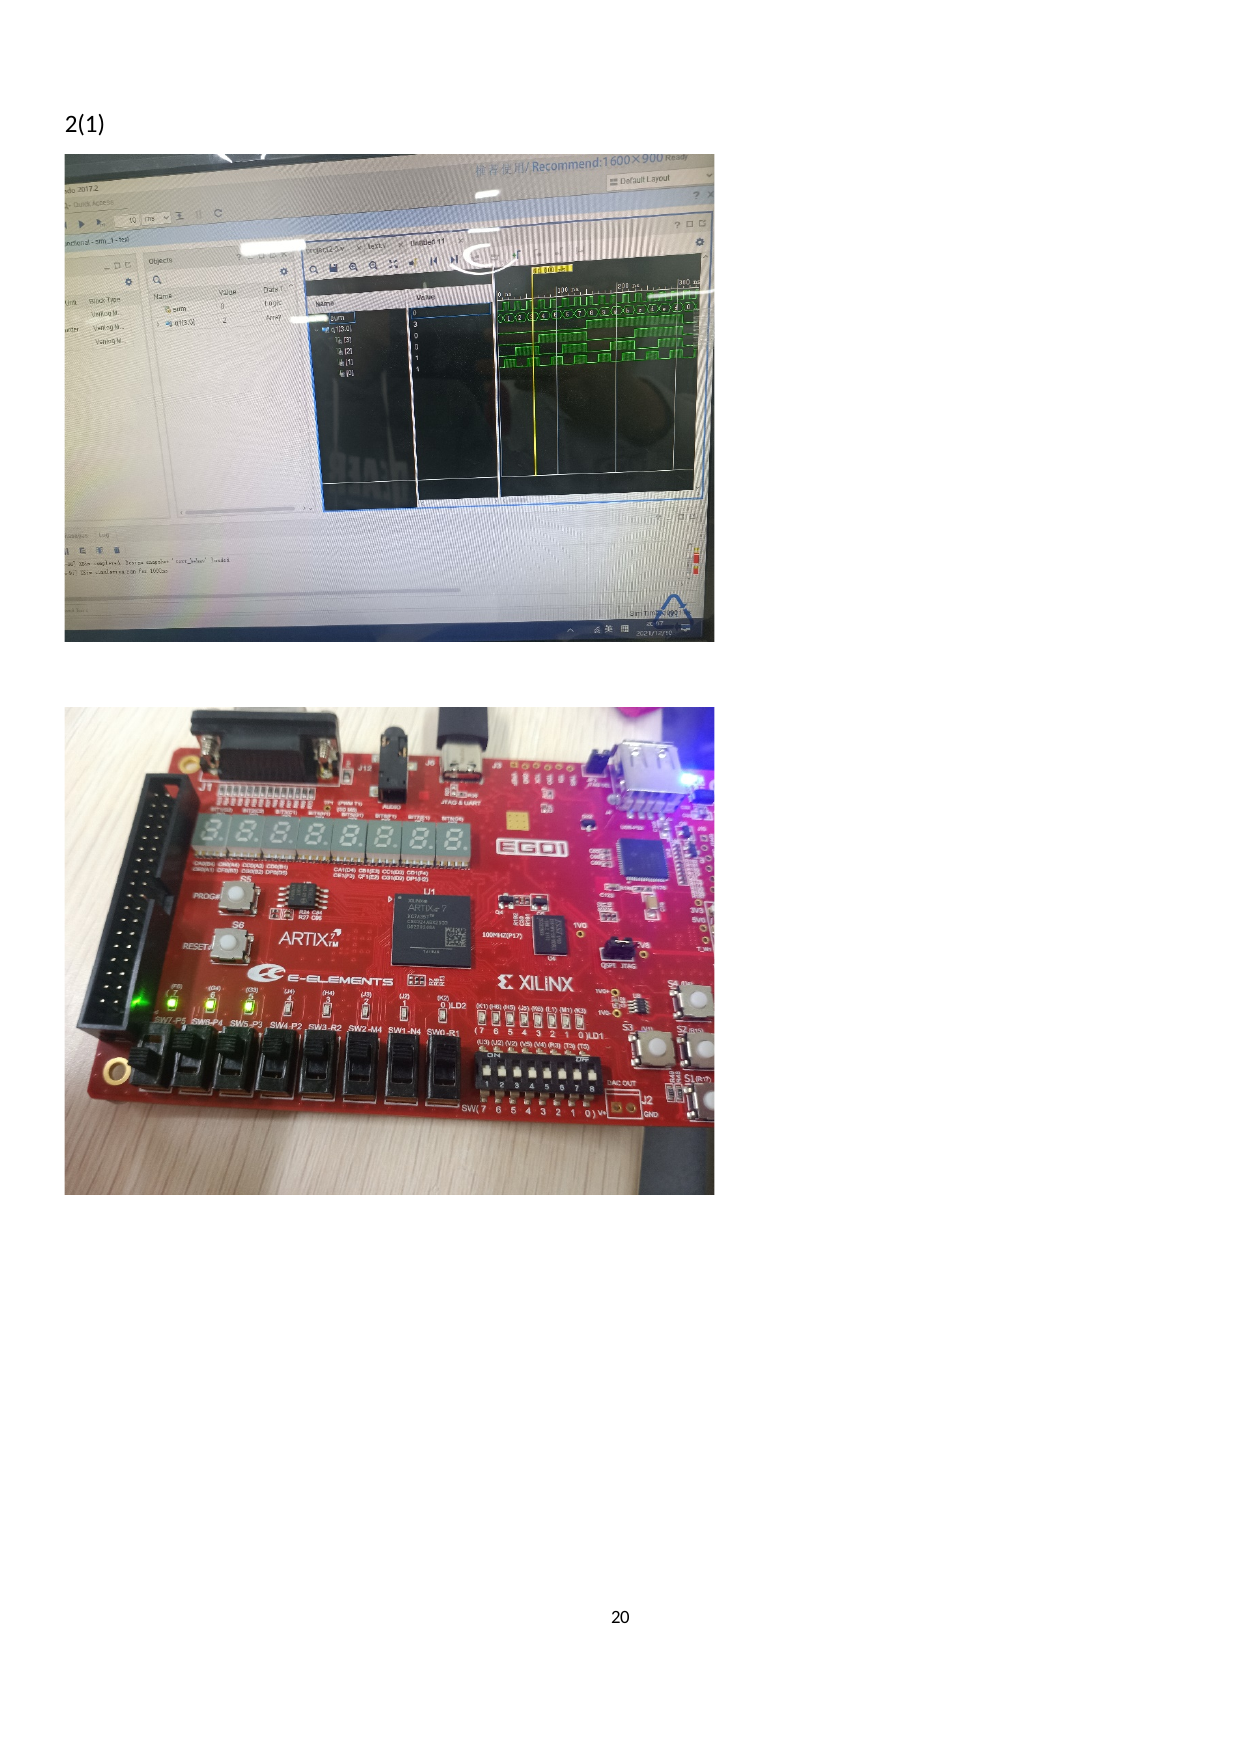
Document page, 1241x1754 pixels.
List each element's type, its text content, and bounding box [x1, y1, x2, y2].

picture [64, 154, 715, 642]
text 2(1) [64, 108, 1180, 139]
picture [64, 707, 715, 1195]
